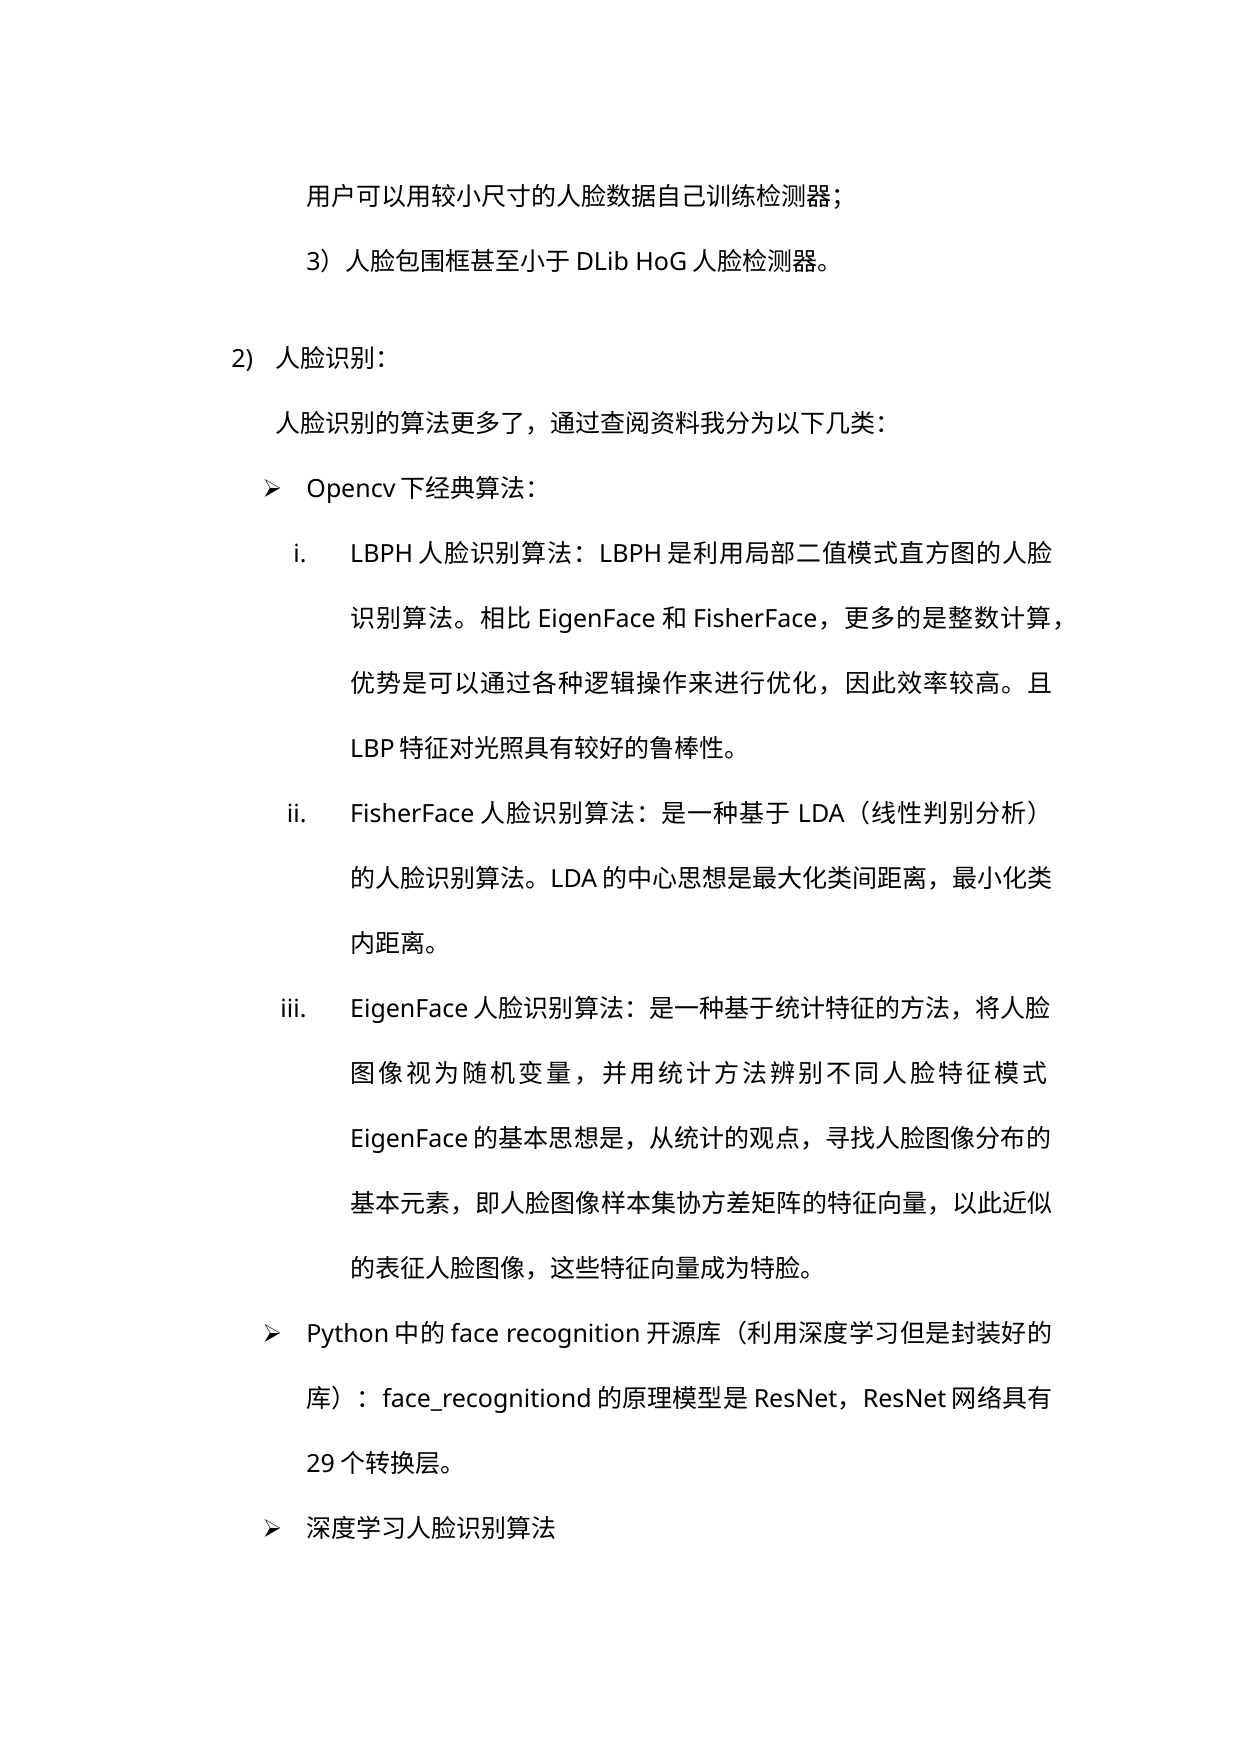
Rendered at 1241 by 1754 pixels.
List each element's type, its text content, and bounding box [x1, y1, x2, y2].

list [306, 162, 1053, 227]
list 深度学习人脸识别算法 [262, 1494, 1053, 1559]
list 人脸识别： [231, 324, 1053, 389]
list LBPH人脸识别算法：LBPH是利用局部二值模式直方图的人脸识别算法。相比EigenFace和FisherFace，更多的是整数计算，优势是可以通过各种逻辑操作来进行优化，因此效率较高。且LBP特征对光照具有较好的鲁棒性。 [306, 519, 1053, 779]
list Opencv下经典算法： [262, 454, 1053, 519]
list Python中的face recognition开源库（利用深度学习但是封装好的库）：face_recognitiond的原理模型是ResNet，ResNet网络具有29个转换层。 [262, 1299, 1053, 1494]
list EigenFace人脸识别算法：是一种基于统计特征的方法，将人脸图像视为随机变量，并用统计方法辨别不同人脸特征模式。EigenFace的基本思想是，从统计的观点，寻找人脸图像分布的基本元素，即人脸图像样本集协方差矩阵的特征向量，以此近似的表征人脸图像，这些特征向量成为特脸。 [306, 974, 1053, 1299]
list 3）人脸包围框甚至小于DLib HoG人脸检测器。 [306, 227, 1053, 292]
list FisherFace人脸识别算法：是一种基于LDA（线性判别分析）的人脸识别算法。LDA的中心思想是最大化类间距离，最小化类内距离。 [306, 779, 1053, 974]
list 人脸识别的算法更多了，通过查阅资料我分为以下几类： [275, 389, 1053, 454]
